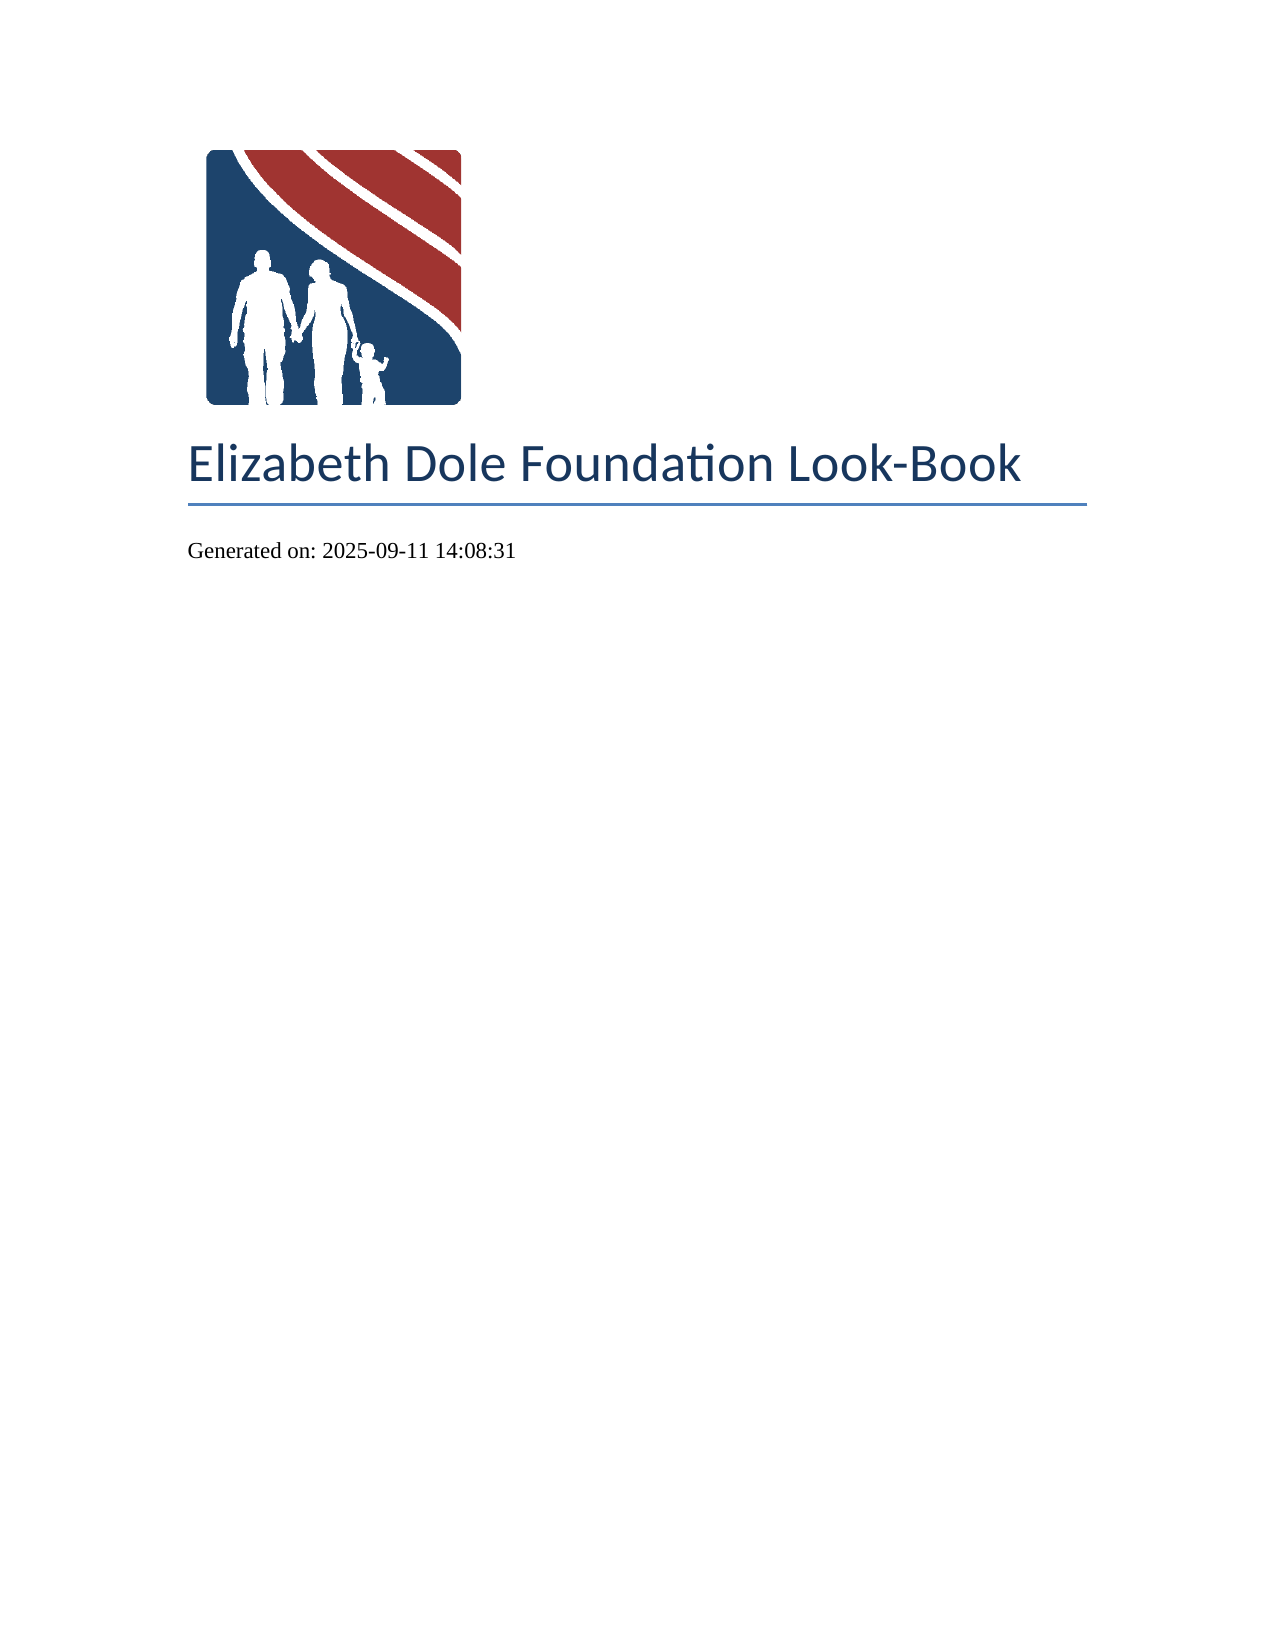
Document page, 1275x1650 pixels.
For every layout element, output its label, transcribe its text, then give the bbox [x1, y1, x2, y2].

title Elizabeth Dole Foundation Look-Book [187, 429, 1087, 506]
text Generated on: 2025-09-11 14:08:31 [187, 537, 1087, 563]
picture [206, 150, 462, 405]
